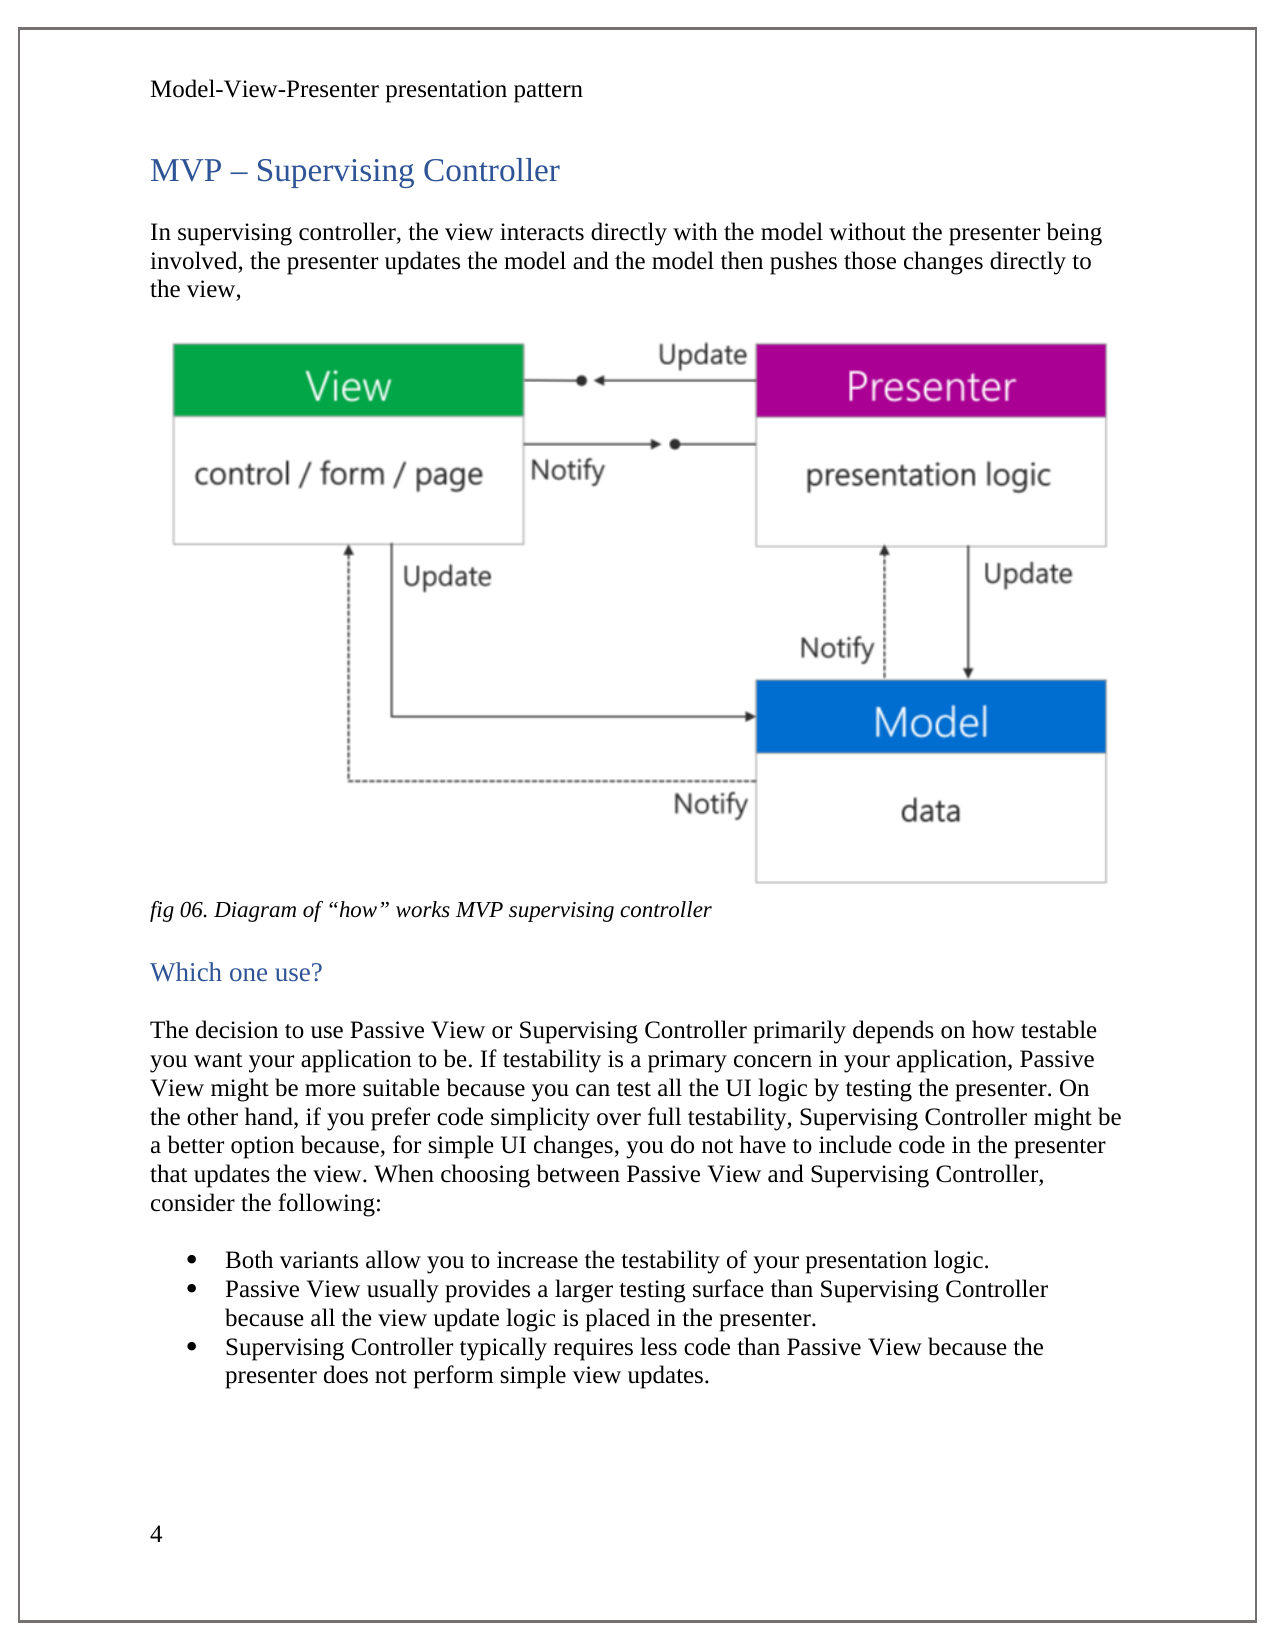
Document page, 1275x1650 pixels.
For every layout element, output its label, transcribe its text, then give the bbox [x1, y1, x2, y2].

list Supervising Controller typically requires less code than Passive View because the presenter does not perform simple view updates. [187, 1332, 1125, 1389]
text The decision to use Passive View or Supervising Controller primarily depends on how testable you want your application to be. If testability is a primary concern in your application, Passive View might be more suitable because you can test all the UI logic by testing the presenter. On the other hand, if you prefer code simplicity over full testability, Supervising Controller might be a better option because, for simple UI changes, you do not have to include code in the presenter that updates the view. When choosing between Passive View and Supervising Controller, consider the following: [150, 1016, 1125, 1217]
list Both variants allow you to increase the testability of your presentation logic. [187, 1246, 1125, 1274]
text In supervising controller, the view interacts directly with the model without the presenter being involved, the presenter updates the model and the model then pushes those changes directly to the view, [150, 217, 1125, 303]
list Passive View usually provides a larger testing surface than Supervising Controller because all the view update logic is placed in the presenter. [187, 1274, 1125, 1332]
picture [150, 332, 1125, 897]
text fig 06. Diagram of “how” works MVP supervising controller [150, 897, 1125, 923]
subtitle MVP – Supervising Controller [150, 150, 1125, 188]
subtitle Which one use? [150, 956, 1125, 987]
